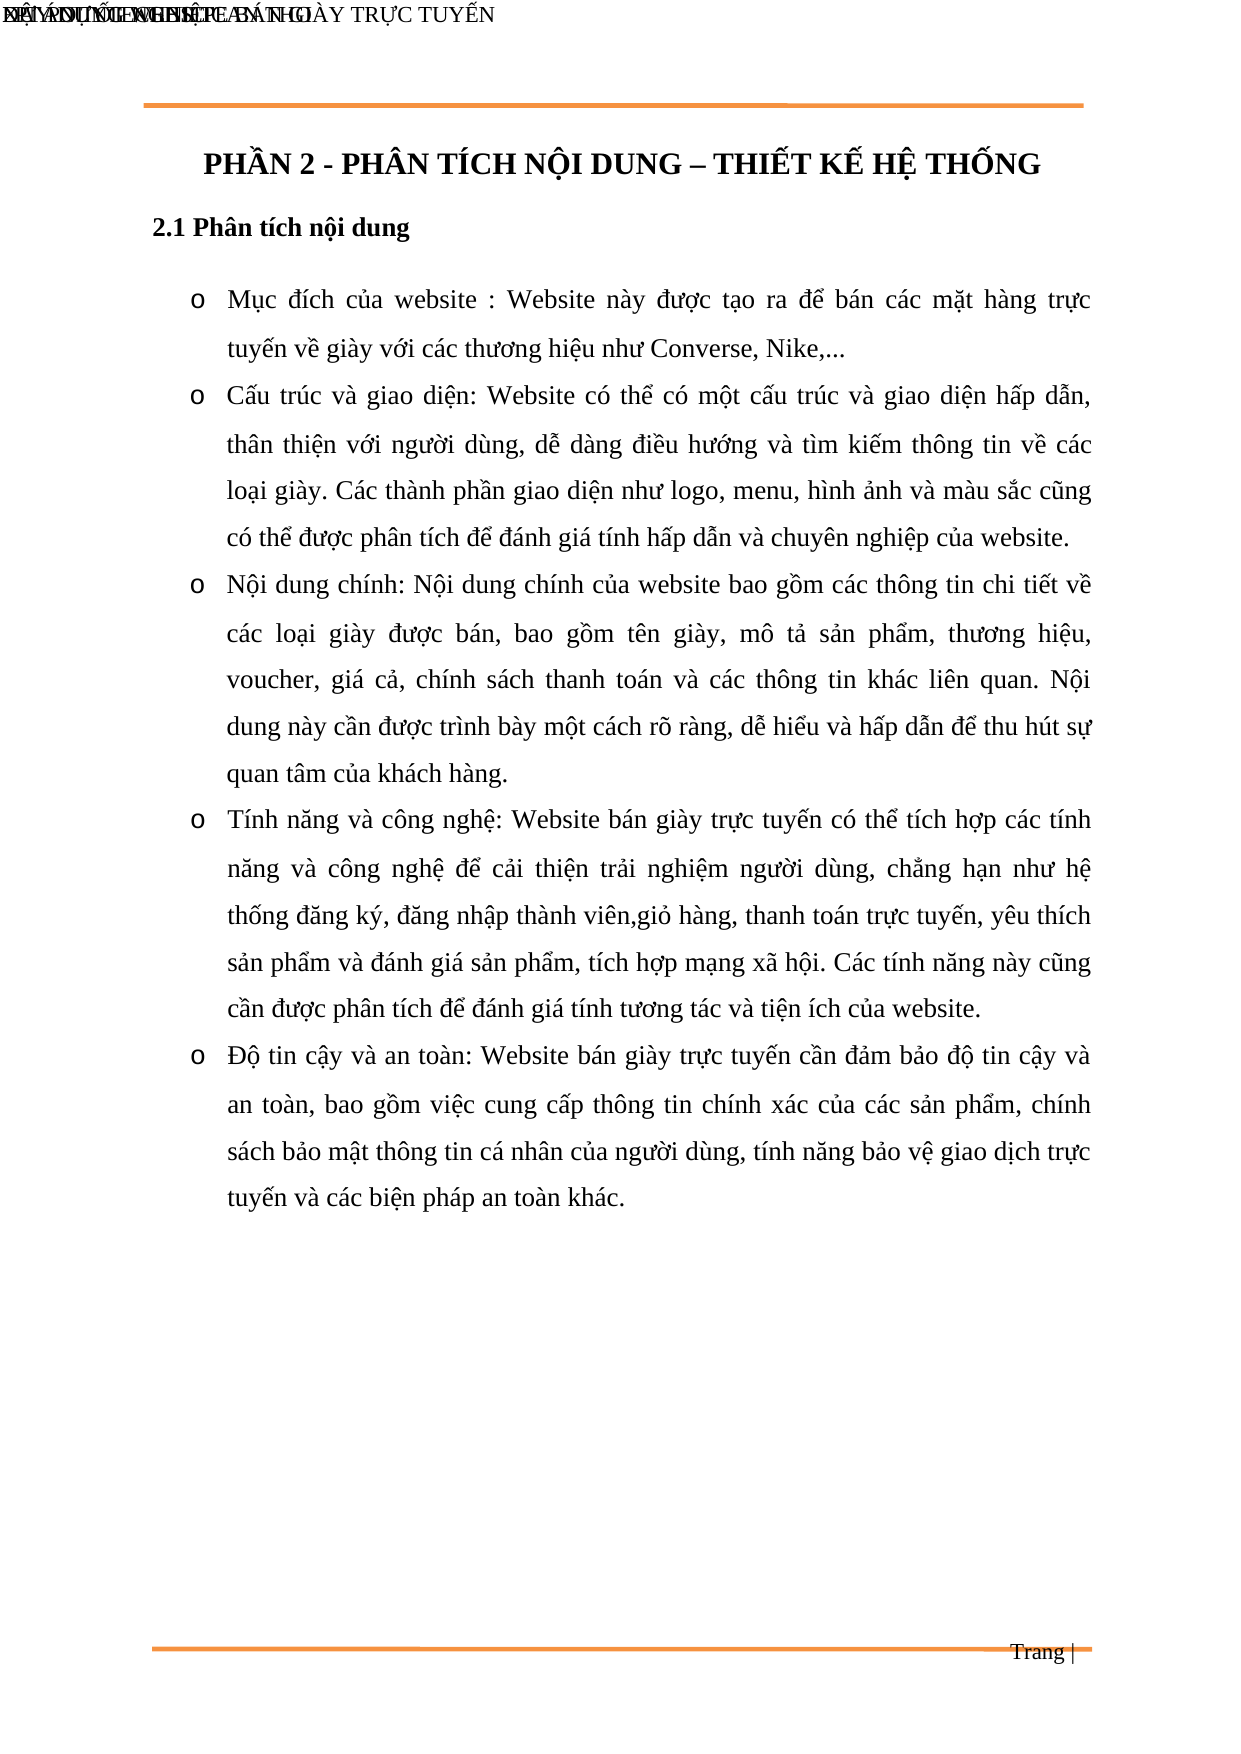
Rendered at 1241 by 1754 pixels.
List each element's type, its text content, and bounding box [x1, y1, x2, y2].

list Độ tin cậy và an toàn: Website bán giày trực tuyến cần đảm bảo độ tin cậy và an toàn, bao gồm việc cung cấp thông tin chính xác của các sản phẩm, chính sách bảo mật thông tin cá nhân của người dùng, tính năng bảo vệ giao dịch trực tuyến và các biện pháp an toàn khác. [189, 1039, 1093, 1212]
list Mục đích của website : Website này được tạo ra để bán các mặt hàng trực tuyến về giày với các thương hiệu như Converse, Nike,... [189, 283, 1093, 363]
list Tính năng và công nghệ: Website bán giày trực tuyến có thể tích hợp các tính năng và công nghệ để cải thiện trải nghiệm người dùng, chẳng hạn như hệ thống đăng ký, đăng nhập thành viên,giỏ hàng, thanh toán trực tuyến, yêu thích sản phẩm và đánh giá sản phẩm, tích hợp mạng xã hội. Các tính năng này cũng cần được phân tích để đánh giá tính tương tác và tiện ích của website. [189, 803, 1093, 1023]
subtitle PHẦN 2 - PHÂN TÍCH NỘI DUNG – THIẾT KẾ HỆ THỐNG [140, 145, 1105, 181]
list Nội dung chính: Nội dung chính của website bao gồm các thông tin chi tiết về các loại giày được bán, bao gồm tên giày, mô tả sản phẩm, thương hiệu, voucher, giá cả, chính sách thanh toán và các thông tin khác liên quan. Nội dung này cần được trình bày một cách rõ ràng, dễ hiểu và hấp dẫn để thu hút sự quan tâm của khách hàng. [189, 568, 1093, 788]
list Cấu trúc và giao diện: Website có thể có một cấu trúc và giao diện hấp dẫn, thân thiện với người dùng, dễ dàng điều hướng và tìm kiếm thông tin về các loại giày. Các thành phần giao diện như logo, menu, hình ảnh và màu sắc cũng có thể được phân tích để đánh giá tính hấp dẫn và chuyên nghiệp của website. [189, 379, 1093, 552]
subtitle Phân tích nội dung [152, 212, 1105, 243]
